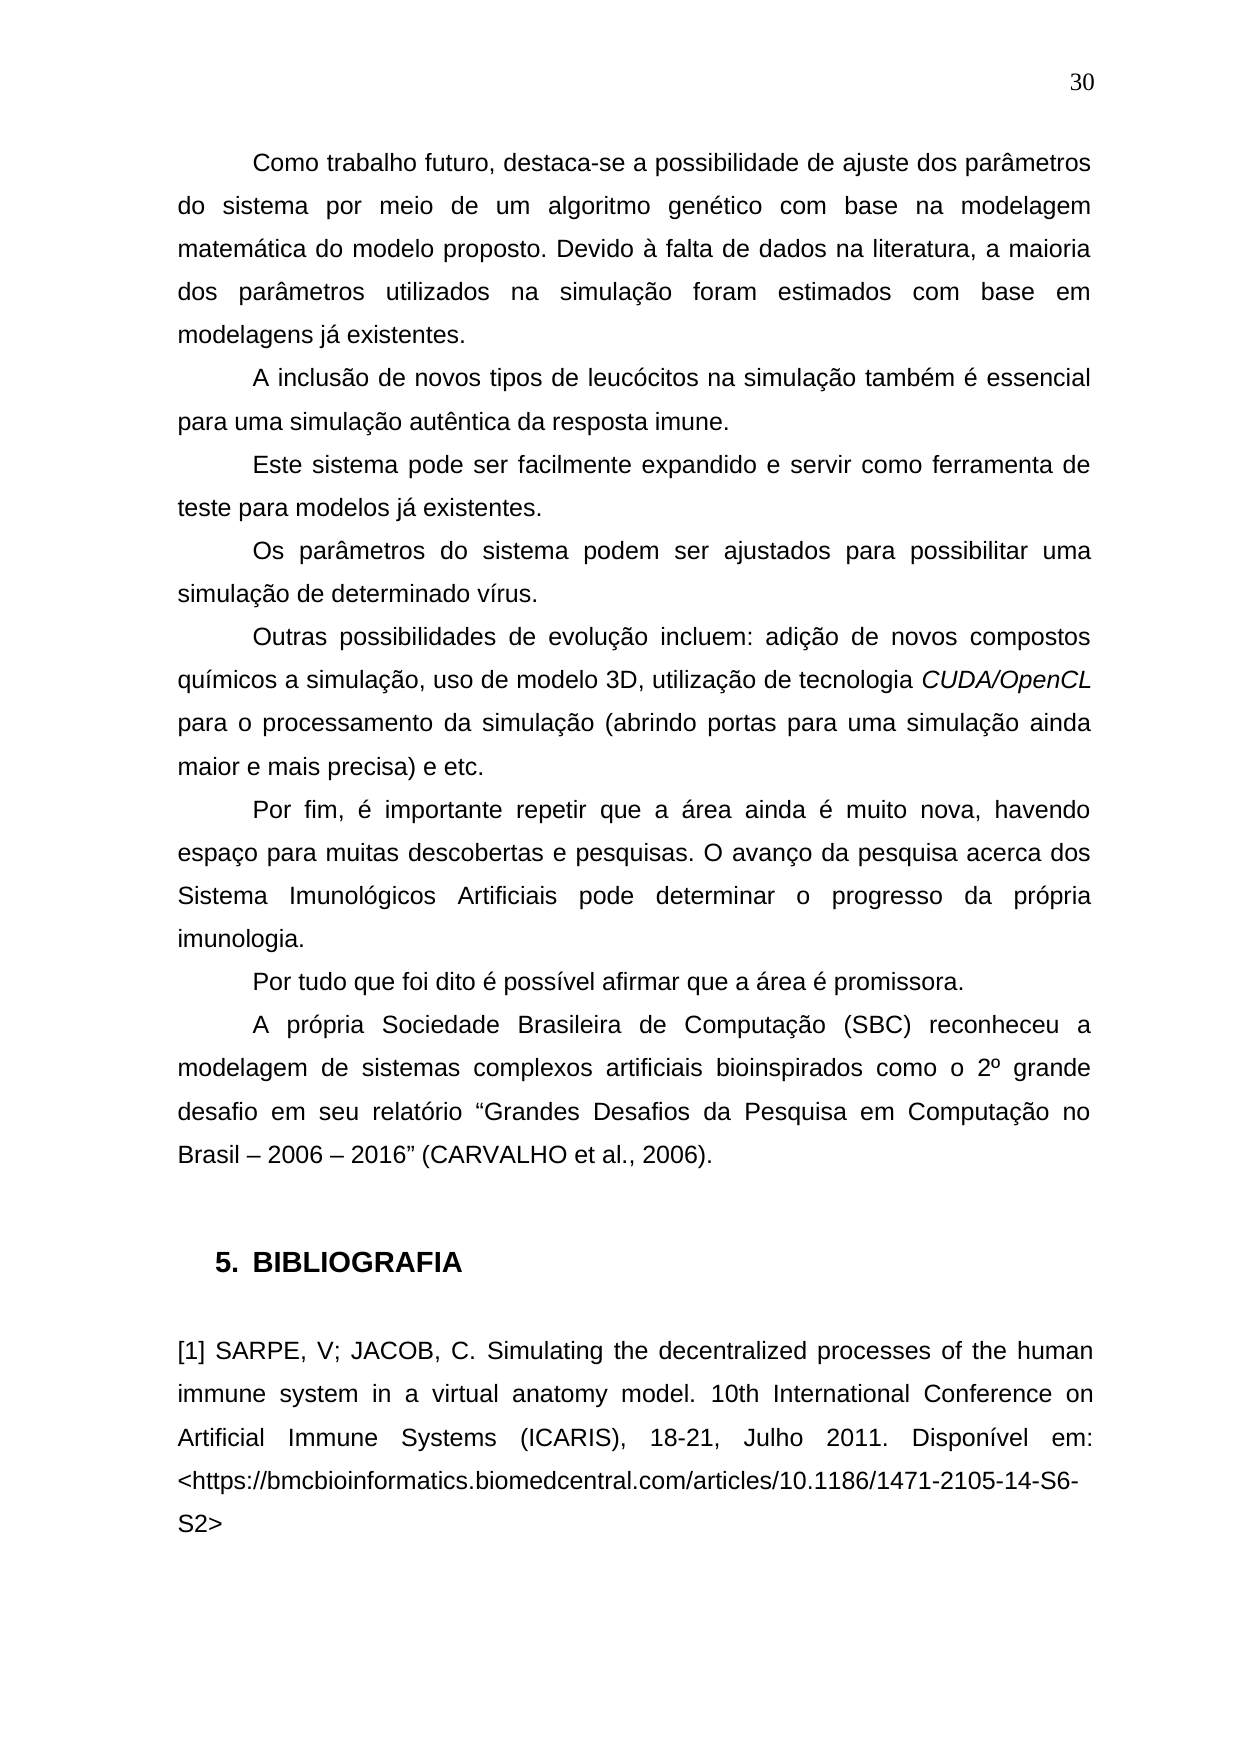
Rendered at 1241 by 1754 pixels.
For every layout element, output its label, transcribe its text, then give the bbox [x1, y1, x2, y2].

text A inclusão de novos tipos de leucócitos na simulação também é essencial para uma simulação autêntica da resposta imune. [177, 363, 1092, 435]
text Este sistema pode ser facilmente expandido e servir como ferramenta de teste para modelos já existentes. [177, 449, 1092, 521]
text Outras possibilidades de evolução incluem: adição de novos compostos químicos a simulação, uso de modelo 3D, utilização de tecnologia CUDA/OpenCL para o processamento da simulação (abrindo portas para uma simulação ainda maior e mais precisa) e etc. [177, 622, 1092, 780]
text Por fim, é importante repetir que a área ainda é muito nova, havendo espaço para muitas descobertas e pesquisas. O avanço da pesquisa acerca dos Sistema Imunológicos Artificiais pode determinar o progresso da própria imunologia. [177, 794, 1092, 953]
text A própria Sociedade Brasileira de Computação (SBC) reconheceu a modelagem de sistemas complexos artificiais bioinspirados como o 2º grande desafio em seu relatório “Grandes Desafios da Pesquisa em Computação no Brasil – 2006 – 2016” (CARVALHO et al., 2006). [177, 1010, 1092, 1168]
text Por tudo que foi dito é possível afirmar que a área é promissora. [177, 967, 1092, 996]
subtitle BIBLIOGRAFIA [215, 1245, 1094, 1279]
text [1] SARPE, V; JACOB, C. Simulating the decentralized processes of the human immune system in a virtual anatomy model. 10th International Conference on Artificial Immune Systems (ICARIS), 18-21, Julho 2011. Disponível em: <https://bmcbioinformatics.biomedcentral.com/articles/10.1186/1471-2105-14-S6-S2> [177, 1336, 1094, 1537]
text Os parâmetros do sistema podem ser ajustados para possibilitar uma simulação de determinado vírus. [177, 536, 1092, 608]
text Como trabalho futuro, destaca-se a possibilidade de ajuste dos parâmetros do sistema por meio de um algoritmo genético com base na modelagem matemática do modelo proposto. Devido à falta de dados na literatura, a maioria dos parâmetros utilizados na simulação foram estimados com base em modelagens já existentes. [177, 148, 1092, 349]
